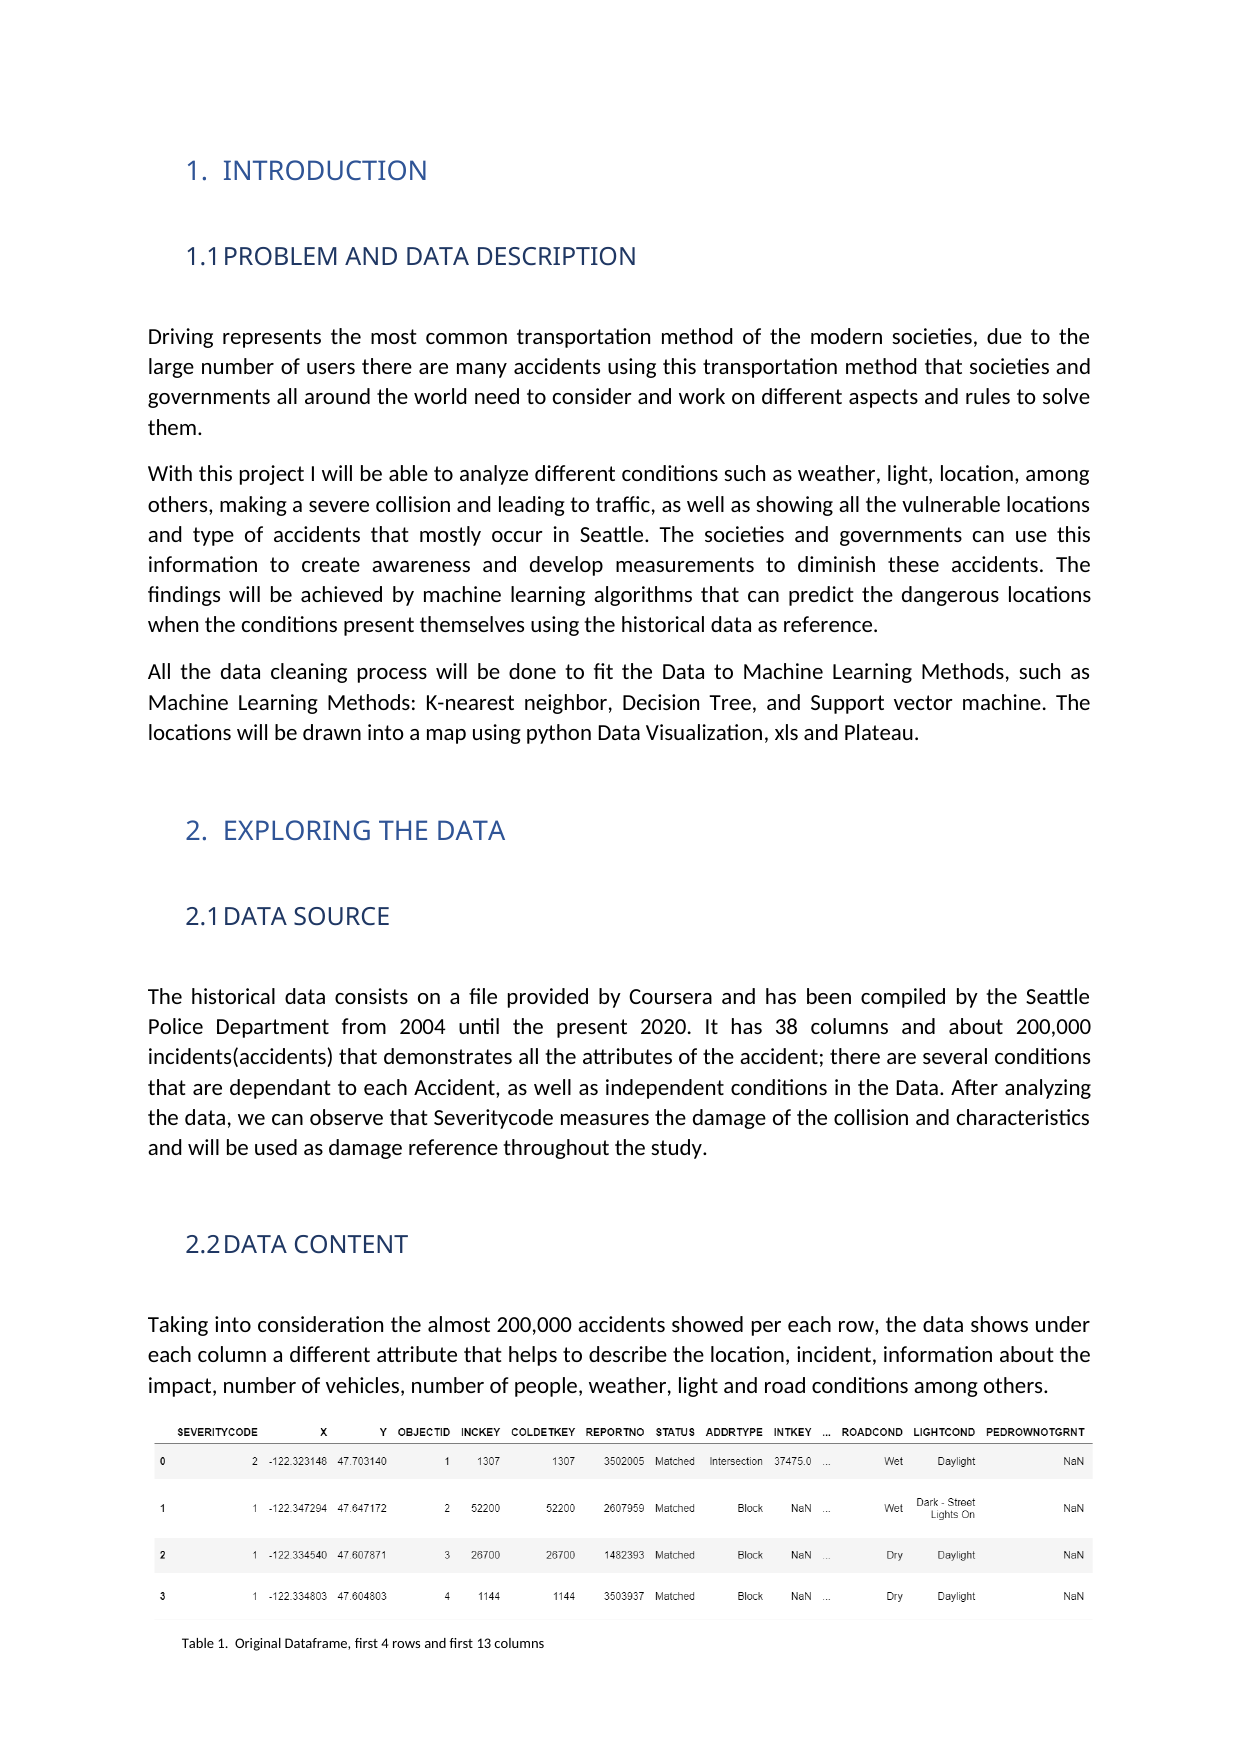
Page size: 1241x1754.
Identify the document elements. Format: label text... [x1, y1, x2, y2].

subtitle EXPLORING THE DATA [185, 812, 1093, 848]
subtitle INTRODUCTION [185, 152, 1093, 189]
subtitle PROBLEM AND DATA DESCRIPTION [185, 238, 1093, 272]
text All the data cleaning process will be done to fit the Data to Machine Learning Methods, such as Machine Learning Methods: K-nearest neighbor, Decision Tree, and Support vector machine. The locations will be drawn into a map using python Data Visualization, xls and Plateau. [148, 657, 1093, 746]
text Driving represents the most common transportation method of the modern societies, due to the large number of users there are many accidents using this transportation method that societies and governments all around the world need to consider and work on different aspects and rules to solve them. [148, 322, 1093, 441]
text With this project I will be able to analyze different conditions such as weather, light, location, among others, making a severe collision and leading to traffic, as well as showing all the vulnerable locations and type of accidents that mostly occur in Seattle. The societies and governments can use this information to create awareness and develop measurements to diminish these accidents. The findings will be achieved by machine learning algorithms that can predict the dangerous locations when the conditions present themselves using the historical data as reference. [148, 459, 1093, 639]
subtitle DATA SOURCE [185, 898, 1093, 932]
text Taking into consideration the almost 200,000 accidents showed per each row, the data shows under each column a different attribute that helps to describe the location, incident, information about the impact, number of vehicles, number of people, weather, light and road conditions among others. [148, 1310, 1093, 1399]
text The historical data consists on a file provided by Coursera and has been compiled by the Seattle Police Department from 2004 until the present 2020. It has 38 columns and about 200,000 incidents(accidents) that demonstrates all the attributes of the accident; there are several conditions that are dependant to each Accident, as well as independent conditions in the Data. After analyzing the data, we can observe that Severitycode measures the damage of the collision and characteristics and will be used as damage reference throughout the study. [148, 982, 1093, 1161]
subtitle DATA CONTENT [185, 1227, 1093, 1261]
picture [147, 1417, 1093, 1620]
